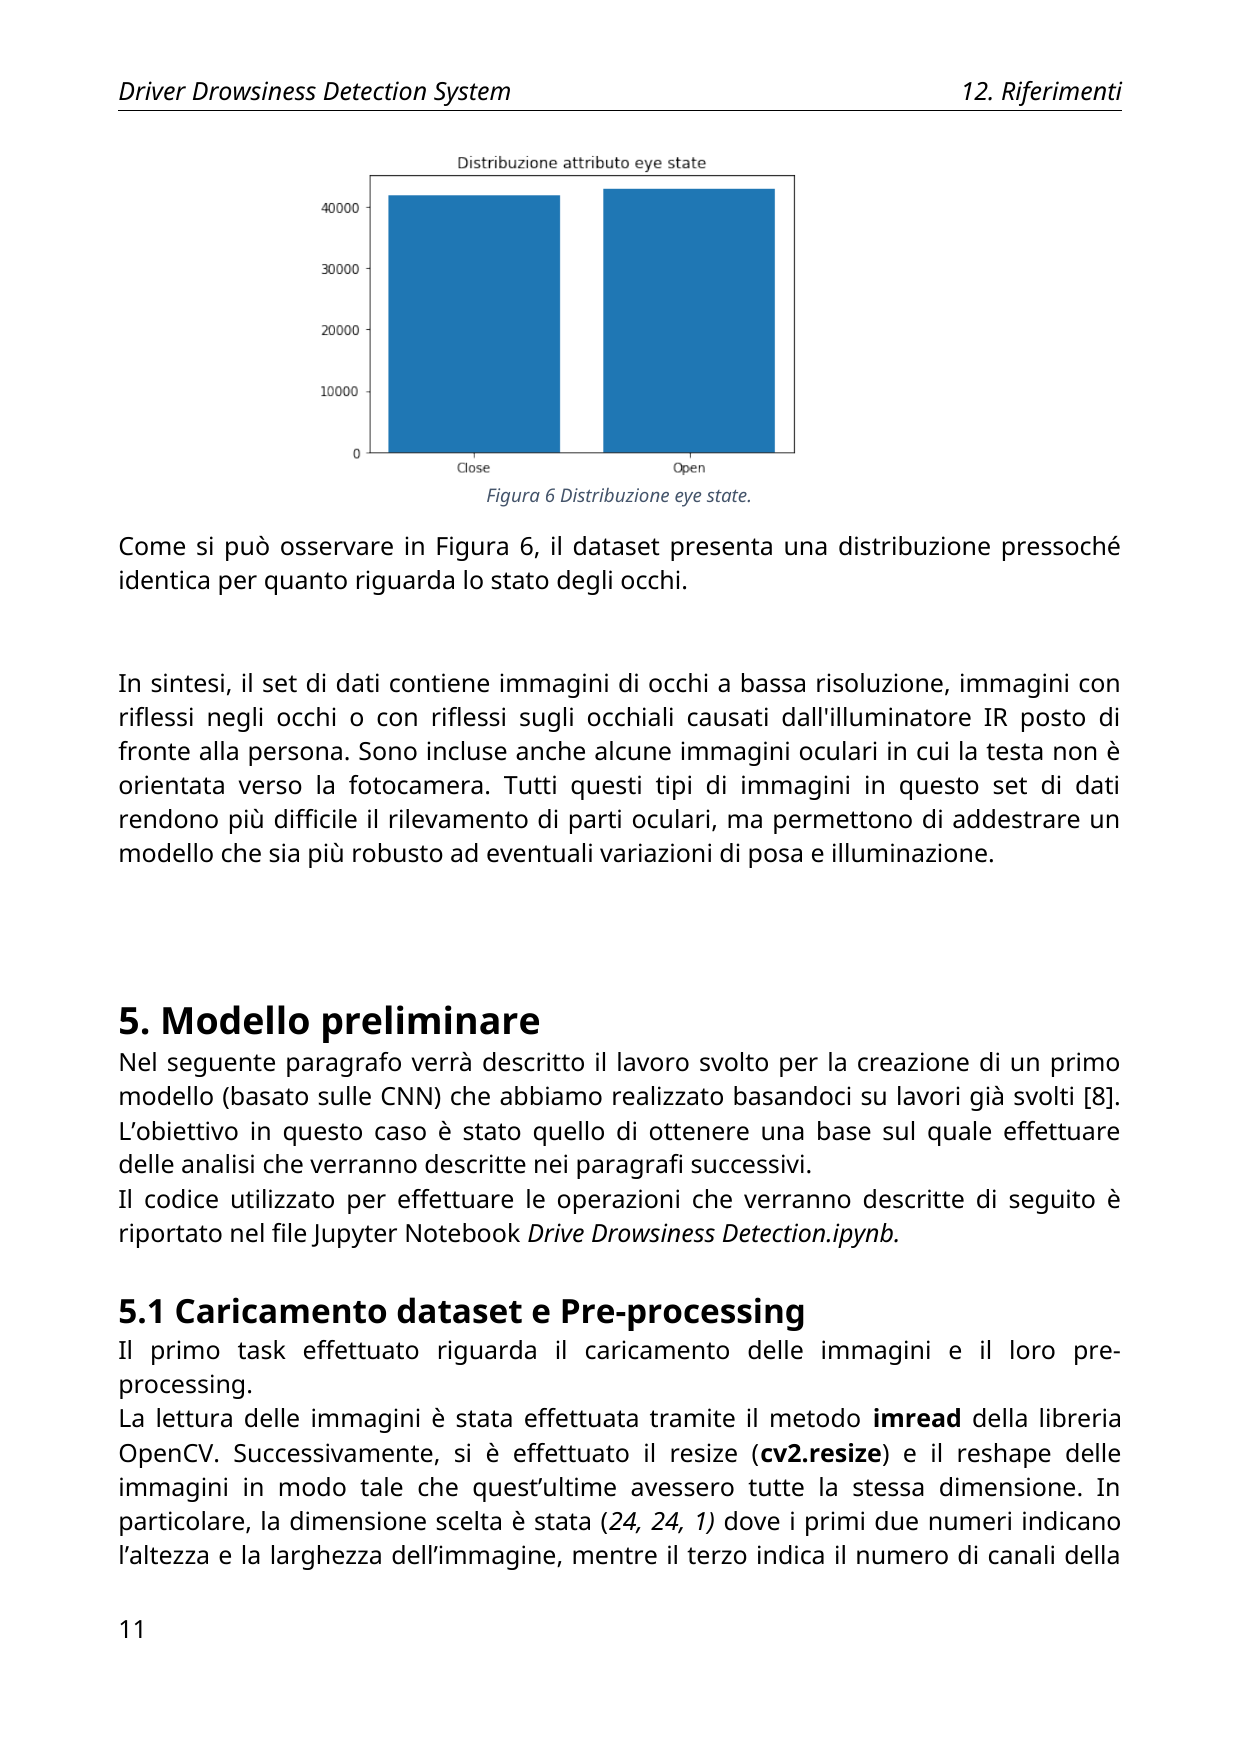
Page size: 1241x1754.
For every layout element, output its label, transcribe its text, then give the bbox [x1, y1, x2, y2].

text Nel seguente paragrafo verrà descritto il lavoro svolto per la creazione di un primo modello (basato sulle CNN) che abbiamo realizzato basandoci su lavori già svolti [8]. L’obiettivo in questo caso è stato quello di ottenere una base sul quale effettuare delle analisi che verranno descritte nei paragrafi successivi. [118, 1045, 1122, 1181]
picture [311, 147, 803, 483]
text In sintesi, il set di dati contiene immagini di occhi a bassa risoluzione, immagini con riflessi negli occhi o con riflessi sugli occhiali causati dall'illuminatore IR posto di fronte alla persona. Sono incluse anche alcune immagini oculari in cui la testa non è orientata verso la fotocamera. Tutti questi tipi di immagini in questo set di dati rendono più difficile il rilevamento di parti oculari, ma permettono di addestrare un modello che sia più robusto ad eventuali variazioni di posa e illuminazione. [118, 665, 1122, 869]
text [118, 1401, 1122, 1571]
text Come si può osservare in Figura 6, il dataset presenta una distribuzione pressoché identica per quanto riguarda lo stato degli occhi. [118, 529, 1122, 597]
text Il primo task effettuato riguarda il caricamento delle immagini e il loro pre-processing. [118, 1333, 1122, 1401]
text Il codice utilizzato per effettuare le operazioni che verranno descritte di seguito è riportato nel file Jupyter Notebook Drive Drowsiness Detection.ipynb. [118, 1181, 1122, 1249]
subtitle 5. Modello preliminare [118, 994, 1122, 1045]
subtitle 5.1 Caricamento dataset e Pre-processing [118, 1288, 1122, 1333]
